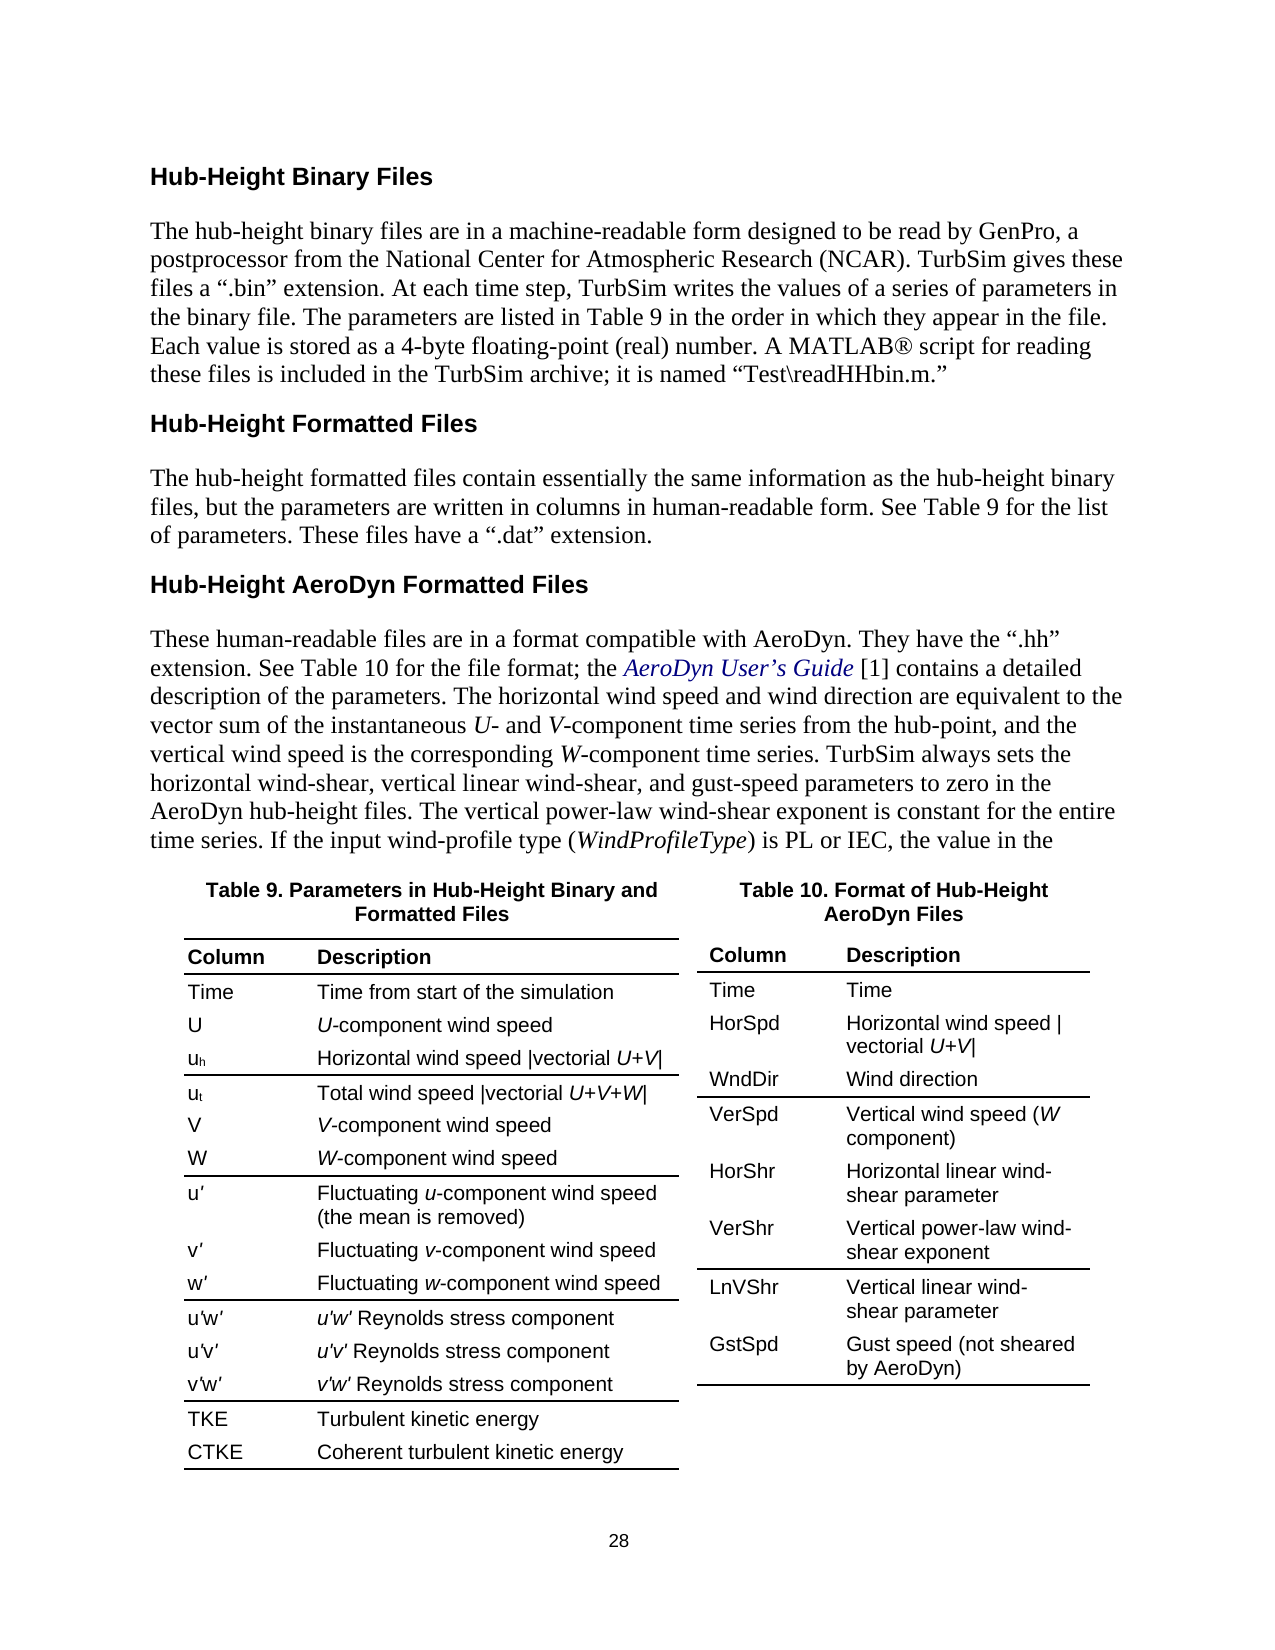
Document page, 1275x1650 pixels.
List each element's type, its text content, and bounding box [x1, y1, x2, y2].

text These human-readable files are in a format compatible with AeroDyn. They have the “.hh” extension. See Table 10 for the file format; the AeroDyn User’s Guide [1] contains a detailed description of the parameters. The horizontal wind speed and wind direction are equivalent to the vector sum of the instantaneous U- and V-component time series from the hub-point, and the vertical wind speed is the corresponding W-component time series. TurbSim always sets the horizontal wind-shear, vertical linear wind-shear, and gust-speed parameters to zero in the AeroDyn hub-height files. The vertical power-law wind-shear exponent is constant for the entire time series. If the input wind-profile type (WindProfileType) is PL or IEC, the value in the AeroDyn HH file is the PLExp parameter; if WindProfileType is JET or LOG, the power law exponent is calculated based on the mean wind speeds at the top and bottom of the rotor disk: [150, 624, 1125, 854]
text Hub-Height Binary Files [150, 162, 1125, 191]
text The hub-height binary files are in a machine-readable form designed to be read by GenPro, a postprocessor from the National Center for Atmospheric Research (NCAR). TurbSim gives these files a “.bin” extension. At each time step, TurbSim writes the values of a series of parameters in the binary file. The parameters are listed in Table 9 in the order in which they appear in the file. Each value is stored as a 4-byte floating-point (real) number. A MATLAB® script for reading these files is included in the TurbSim archive; it is named “Test\readHHbin.m.” [150, 216, 1125, 388]
text Hub-Height AeroDyn Formatted Files [150, 570, 1125, 599]
text The hub-height formatted files contain essentially the same information as the hub-height binary files, but the parameters are written in columns in human-readable form. See Table 9 for the list of parameters. These files have a “.dat” extension. [150, 463, 1125, 549]
text Hub-Height Formatted Files [150, 409, 1125, 438]
